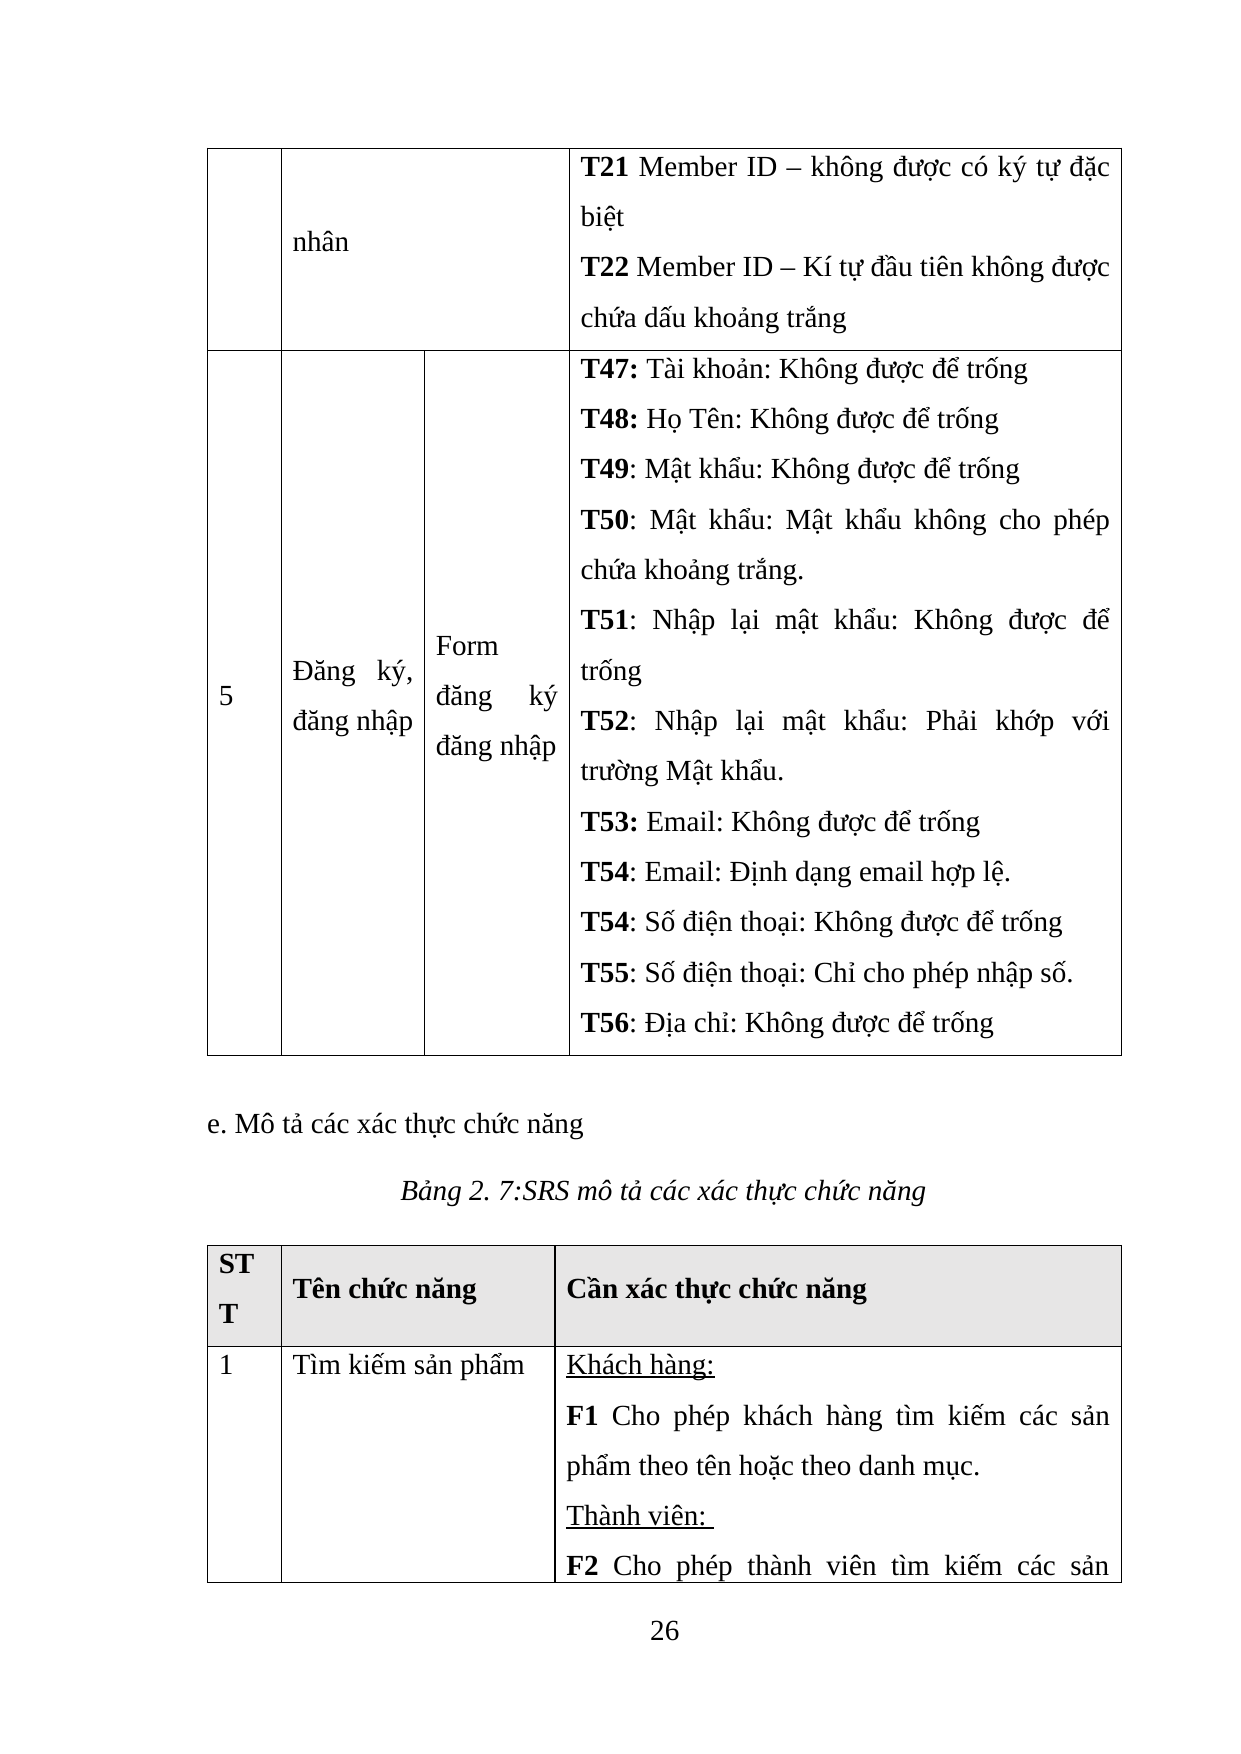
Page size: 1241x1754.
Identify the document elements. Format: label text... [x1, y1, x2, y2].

table_header STT [208, 1246, 281, 1346]
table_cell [556, 1347, 1121, 1582]
text e. Mô tả các xác thực chức năng [207, 1107, 1122, 1140]
table_cell Form đăng ký đăng nhập [425, 351, 569, 1055]
text Bảng 2. 7:SRS mô tả các xác thực chức năng [207, 1173, 1122, 1207]
table_cell Tìm kiếm sản phẩm [282, 1347, 554, 1582]
table_cell 4 [208, 149, 281, 350]
table_cell 1 [208, 1347, 281, 1582]
table_cell Đăng ký, đăng nhập [282, 351, 424, 1055]
table_cell T47: Tài khoản: Không được để trống T48: Họ Tên: Không được để trống T49: Mật khẩu: Không được để trống T50: Mật khẩu: Mật khẩu không cho phép chứa khoảng trắng. T51: Nhập lại mật khẩu: Không được để trống T52: Nhập lại mật khẩu: Phải khớp với trường Mật khẩu. T53: Email: Không được để trống T54: Email: Định dạng email hợp lệ. T54: Số điện thoại: Không được để trống T55: Số điện thoại: Chỉ cho phép nhập số. T56: Địa chỉ: Không được để trống [570, 351, 1121, 1055]
table_header Tên chức năng [282, 1246, 554, 1346]
table_header Cần xác thực chức năng [556, 1246, 1121, 1346]
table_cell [282, 149, 569, 350]
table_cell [570, 149, 1121, 350]
table_cell 5 [208, 351, 281, 1055]
